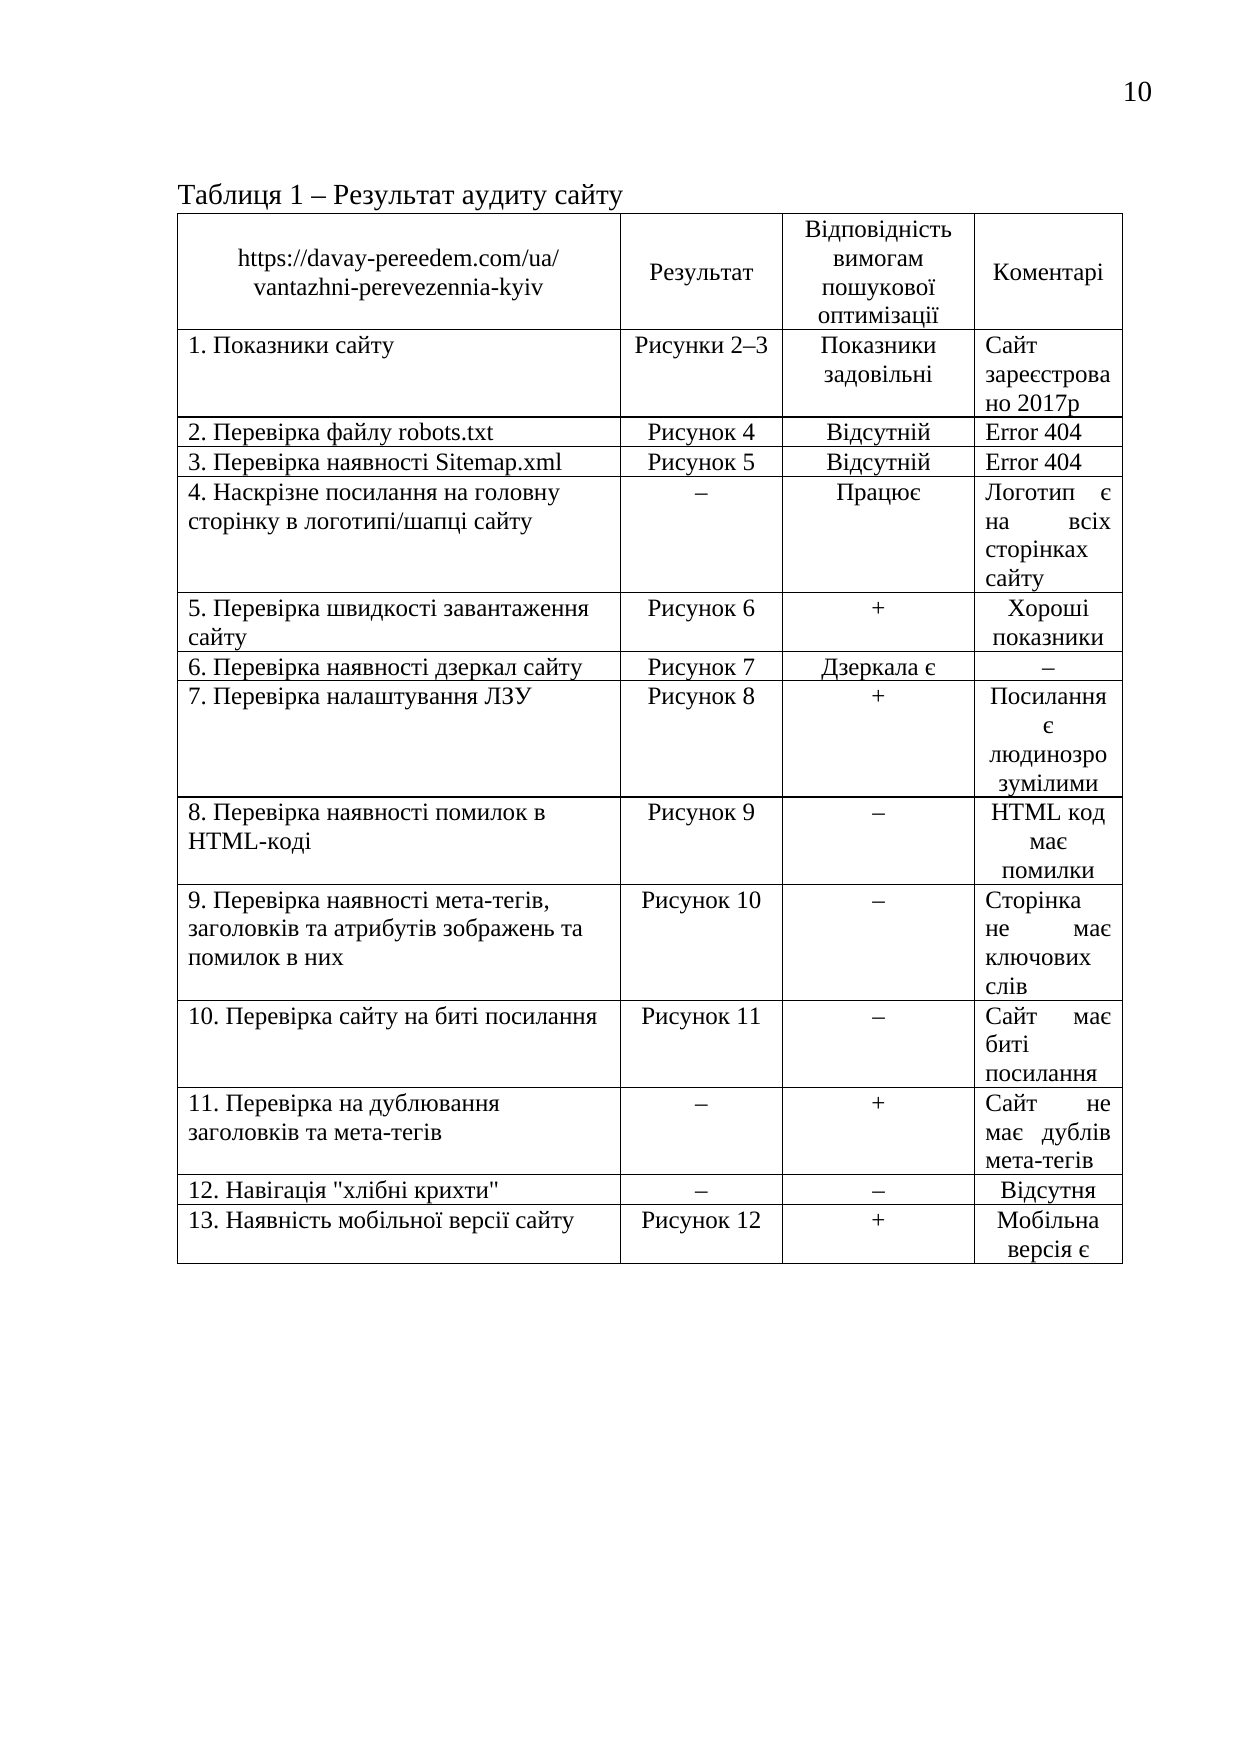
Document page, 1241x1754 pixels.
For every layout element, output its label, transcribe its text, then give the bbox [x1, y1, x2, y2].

table_cell HTML код має помилки [975, 798, 1122, 884]
table_cell Рисунок 10 [621, 885, 782, 1000]
table_cell 7. Перевірка налаштування ЛЗУ [178, 681, 620, 796]
table_cell Сайт не має дублів мета-тегів [975, 1088, 1122, 1174]
table_cell Мобільна версія є [975, 1205, 1122, 1263]
table_cell – [783, 1175, 974, 1204]
table_cell 1. Показники сайту [178, 330, 620, 416]
table_cell – [783, 798, 974, 884]
table_cell Рисунок 12 [621, 1205, 782, 1263]
table_header Результат [621, 214, 782, 329]
table_cell – [621, 1088, 782, 1174]
table_cell 12. Навігація "хлібні крихти" [178, 1175, 620, 1204]
table_cell – [783, 1001, 974, 1087]
table_cell Рисунок 7 [621, 652, 782, 680]
table_cell – [783, 885, 974, 1000]
table_cell 2. Перевірка файлу robots.txt [178, 418, 620, 446]
table_cell Відсутній [783, 418, 974, 446]
table_cell – [621, 1175, 782, 1204]
table_cell Сторінка не має ключових слів [975, 885, 1122, 1000]
table_cell 3. Перевірка наявності Sitemap.xml [178, 447, 620, 476]
table_cell Працює [783, 477, 974, 592]
table_cell – [975, 652, 1122, 680]
table_header Відповідність вимогам пошукової оптимізації [783, 214, 974, 329]
table_cell Показники задовільні [783, 330, 974, 416]
table_cell 5. Перевірка швидкості завантаження сайту [178, 593, 620, 651]
table_cell 9. Перевірка наявності мета-тегів, заголовків та атрибутів зображень та помилок в них [178, 885, 620, 1000]
table_header Коментарі [975, 214, 1122, 329]
table_cell Рисунок 6 [621, 593, 782, 651]
table_cell Рисунок 11 [621, 1001, 782, 1087]
table_cell Відсутня [975, 1175, 1122, 1204]
table_cell Error 404 [975, 418, 1122, 446]
table_cell + [783, 1088, 974, 1174]
table_cell Рисунок 5 [621, 447, 782, 476]
table_header https://davay-pereedem.com/ua/vantazhni-perevezennia-kyiv [178, 214, 620, 329]
table_cell + [783, 1205, 974, 1263]
table_cell 10. Перевірка сайту на биті посилання [178, 1001, 620, 1087]
table_cell Відсутній [783, 447, 974, 476]
table_cell Сайт має биті посилання [975, 1001, 1122, 1087]
table_cell + [783, 681, 974, 796]
table_cell Рисунки 2–3 [621, 330, 782, 416]
table_cell Посилання є людинозрозумілими [975, 681, 1122, 796]
table_cell 6. Перевірка наявності дзеркал сайту [178, 652, 620, 680]
text Таблиця 1 – Результат аудиту сайту [177, 177, 1152, 211]
table_cell Error 404 [975, 447, 1122, 476]
table_cell Логотип є на всіх сторінках сайту [975, 477, 1122, 592]
table_cell Рисунок 4 [621, 418, 782, 446]
table_cell – [621, 477, 782, 592]
table_cell Рисунок 8 [621, 681, 782, 796]
table_cell 13. Наявність мобільної версії сайту [178, 1205, 620, 1263]
table_cell + [783, 593, 974, 651]
table_cell 11. Перевірка на дублювання заголовків та мета-тегів [178, 1088, 620, 1174]
table_cell Сайт зареєстровано 2017р [975, 330, 1122, 416]
table_cell Хороші показники [975, 593, 1122, 651]
table_cell Рисунок 9 [621, 798, 782, 884]
table_cell 4. Наскрізне посилання на головну сторінку в логотипі/шапці сайту [178, 477, 620, 592]
table_cell Дзеркала є [783, 652, 974, 680]
table_cell 8. Перевірка наявності помилок в HTML-коді [178, 798, 620, 884]
